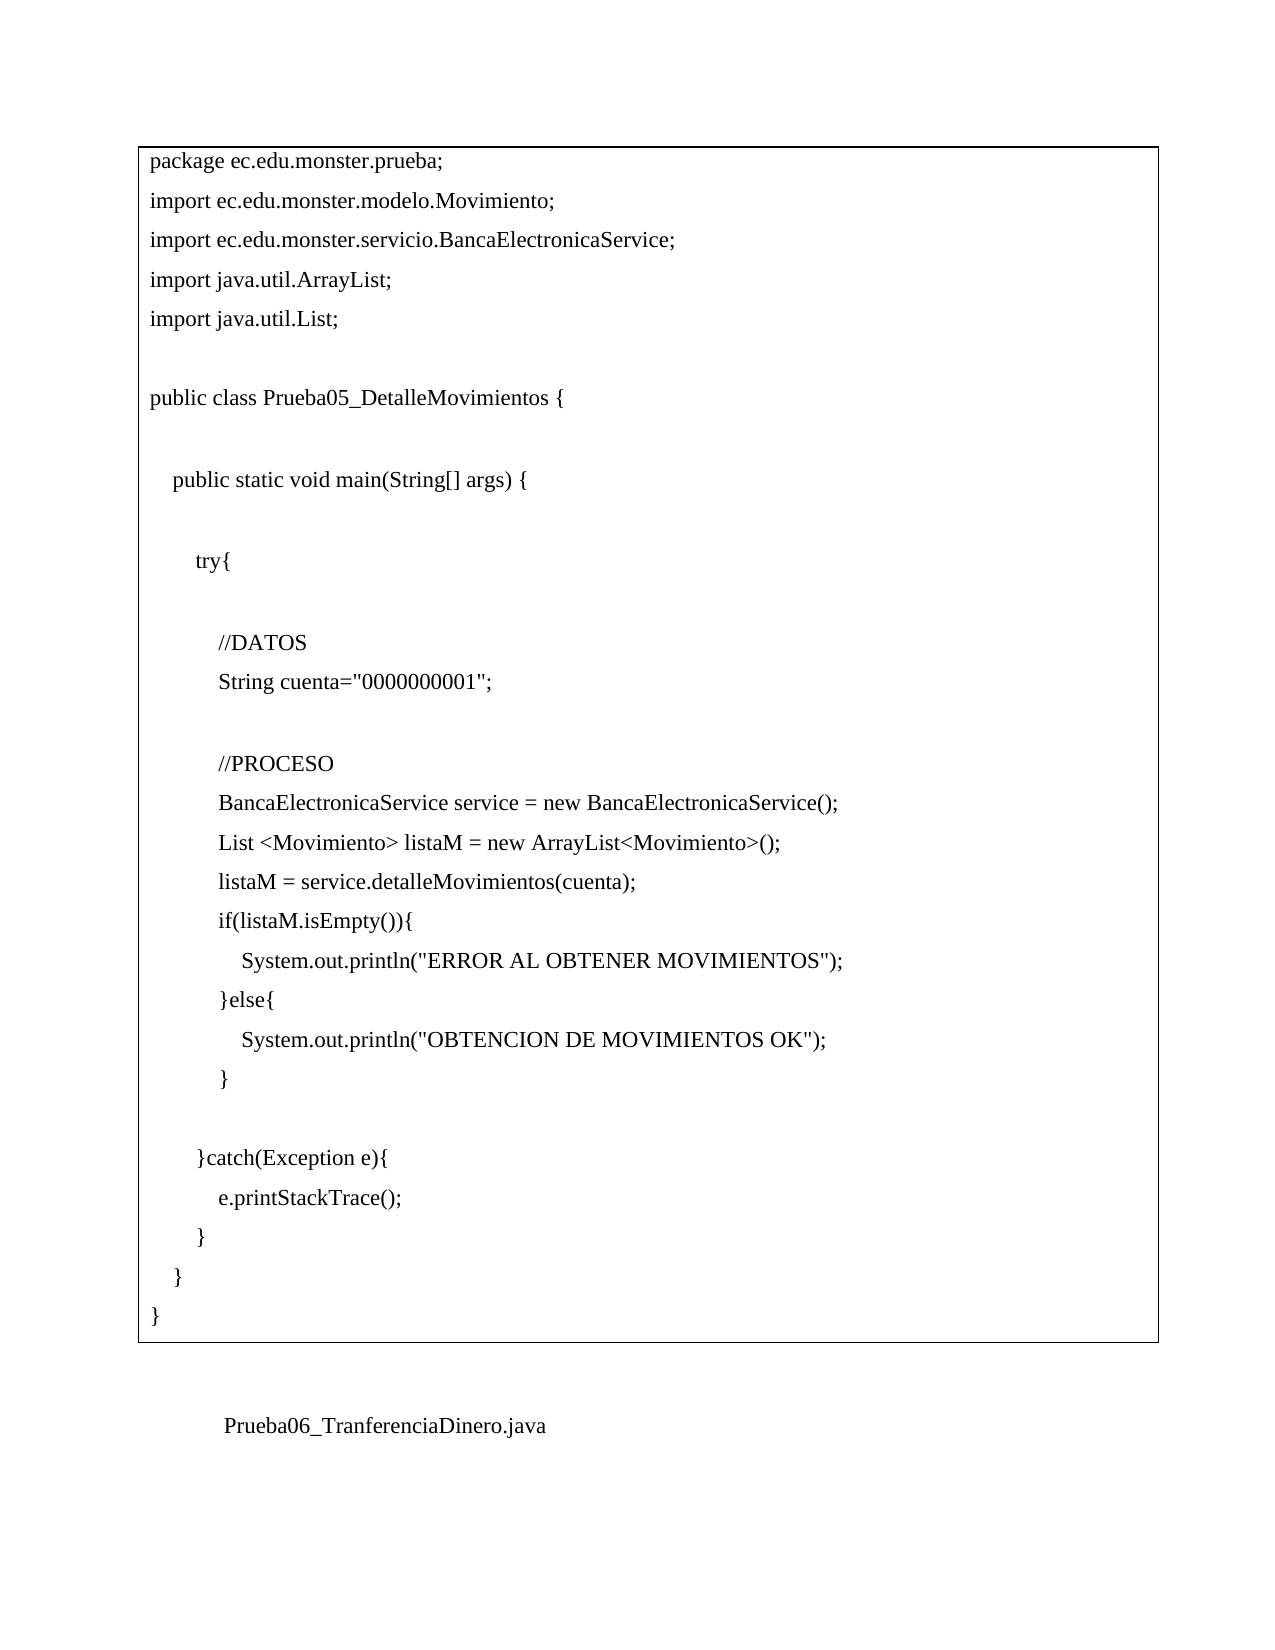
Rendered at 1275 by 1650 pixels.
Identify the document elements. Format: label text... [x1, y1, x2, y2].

table_header package ec.edu.monster.prueba; import ec.edu.monster.modelo.Movimiento; import ec.edu.monster.servicio.BancaElectronicaService; import java.util.ArrayList; import java.util.List; public class Prueba05_DetalleMovimientos { public static void main(String[] args) { try{ //DATOS String cuenta="0000000001"; //PROCESO BancaElectronicaService service = new BancaElectronicaService(); List <Movimiento> listaM = new ArrayList<Movimiento>(); listaM = service.detalleMovimientos(cuenta); if(listaM.isEmpty()){ System.out.println("ERROR AL OBTENER MOVIMIENTOS"); }else{ System.out.println("OBTENCION DE MOVIMIENTOS OK"); } }catch(Exception e){ e.printStackTrace(); } } } [139, 148, 1158, 1342]
text Prueba06_TranferenciaDinero.java [150, 1412, 1125, 1438]
